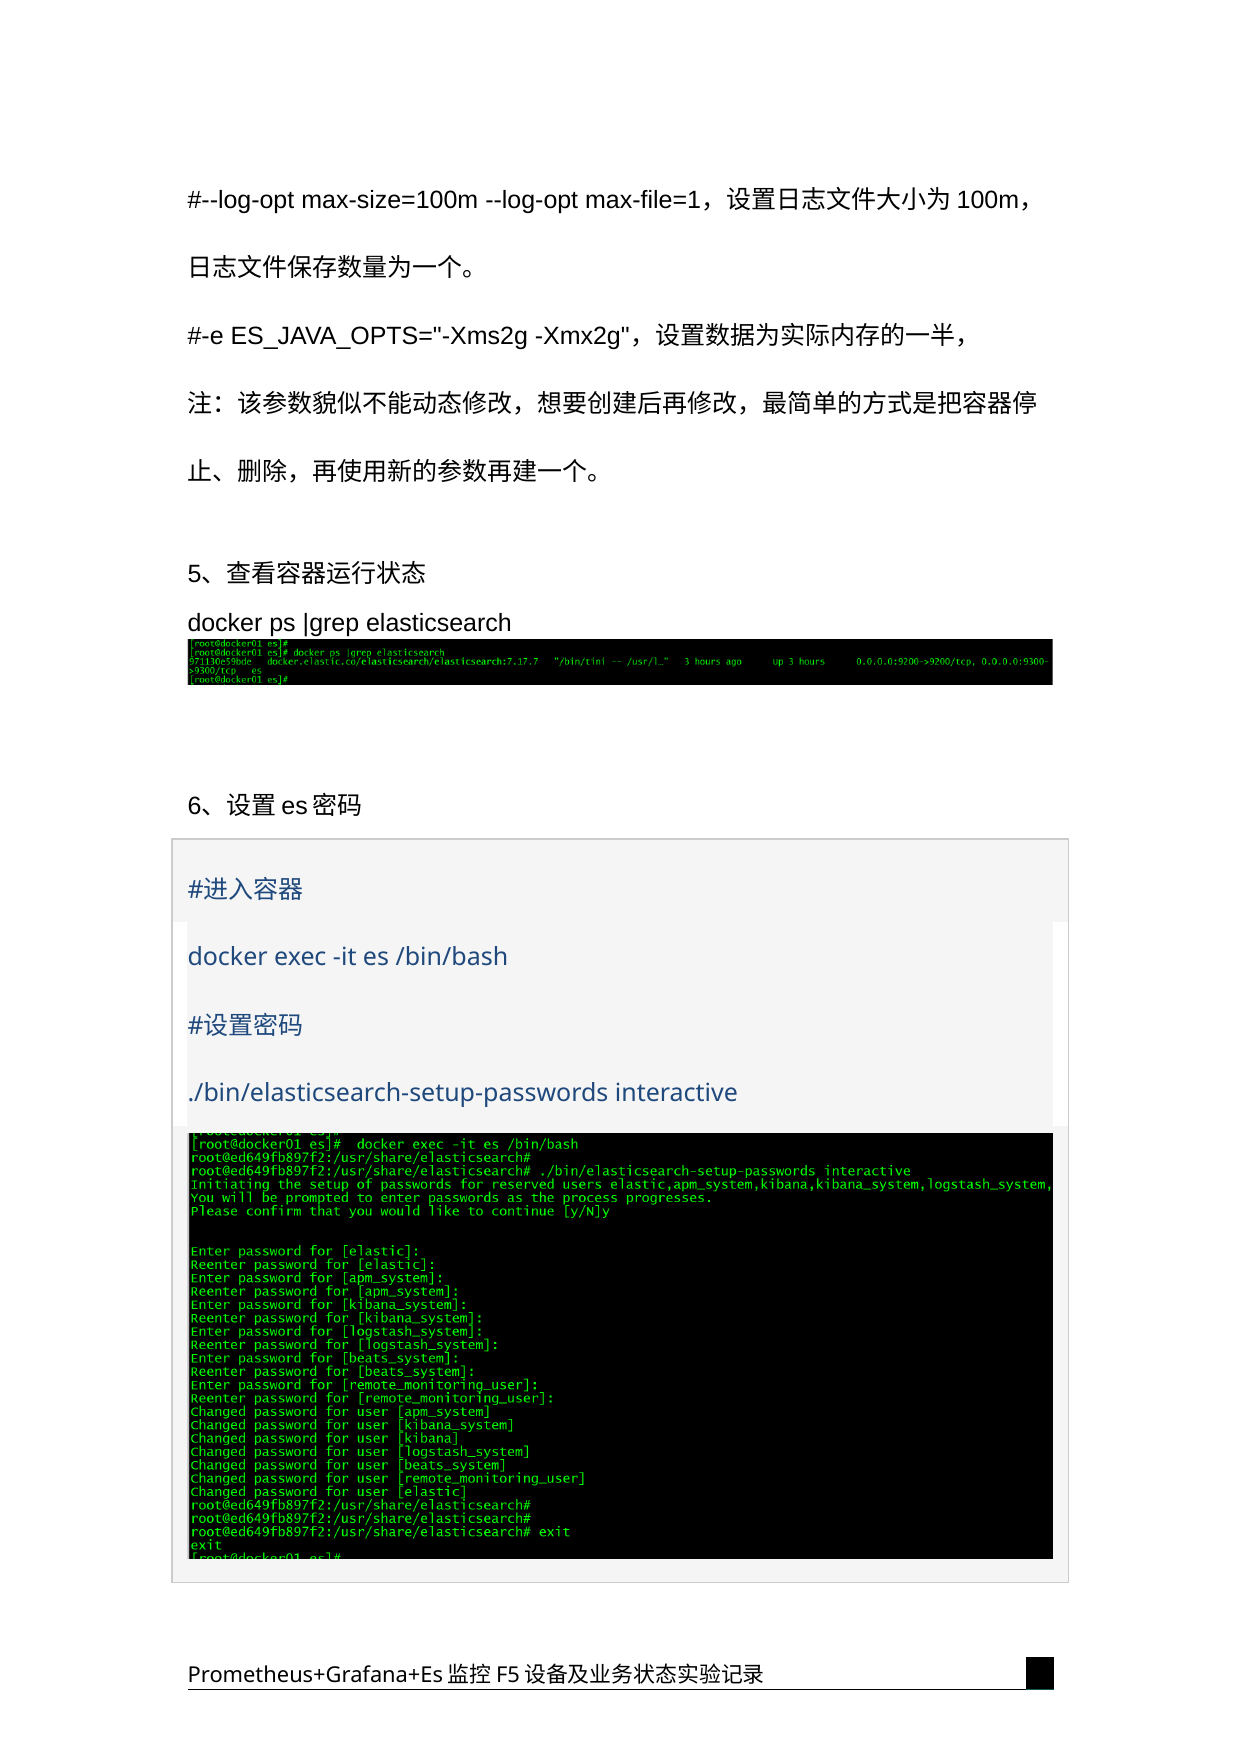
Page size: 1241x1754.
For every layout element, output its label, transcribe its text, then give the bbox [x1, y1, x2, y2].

text ./bin/elasticsearch-setup-passwords interactive [187, 1058, 1053, 1109]
text #--log-opt max-size=100m --log-opt max-file=1，设置日志文件大小为100m，日志文件保存数量为一个。 [187, 164, 1053, 300]
text 注：该参数貌似不能动态修改，想要创建后再修改，最简单的方式是把容器停止、删除，再使用新的参数再建一个。 [187, 368, 1053, 503]
text #-e ES_JAVA_OPTS="-Xms2g -Xmx2g"，设置数据为实际内存的一半， [187, 300, 1053, 368]
list 6、设置es密码 [187, 770, 1053, 838]
list docker ps |grep elasticsearch [187, 605, 1053, 639]
list 5、查看容器运行状态 [187, 537, 1053, 605]
picture [187, 639, 1053, 685]
picture [187, 1133, 1053, 1559]
text #设置密码 [187, 990, 1053, 1058]
text #进入容器 [173, 840, 1068, 922]
text docker exec -it es /bin/bash [187, 922, 1053, 990]
